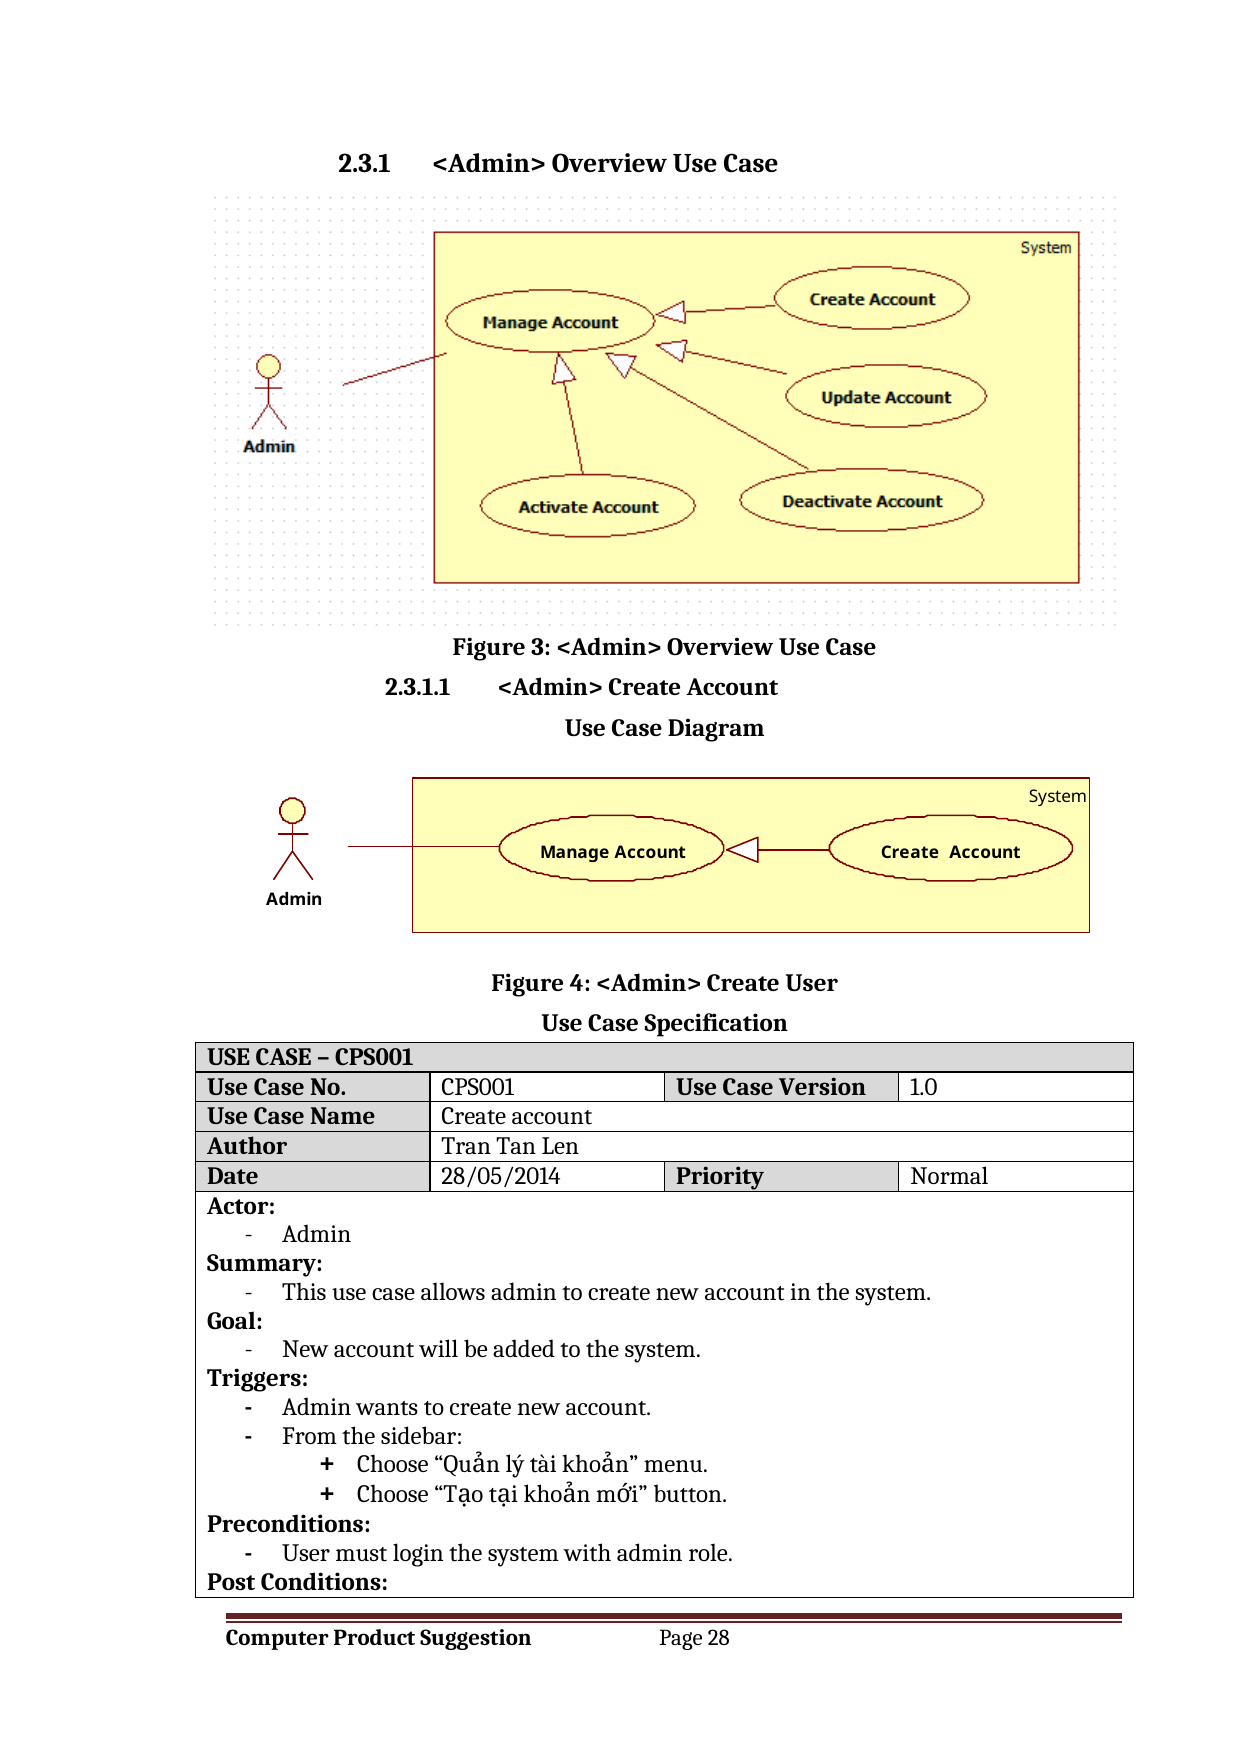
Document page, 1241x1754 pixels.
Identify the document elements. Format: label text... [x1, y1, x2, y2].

subtitle Use Case Diagram [207, 714, 1122, 742]
table_cell Date [196, 1162, 429, 1191]
text Figure 4: <Admin> Create User [207, 969, 1122, 998]
table_cell Tran Tan Len [431, 1132, 1133, 1161]
table_cell Use Case Name [196, 1102, 429, 1131]
table_cell Create account [431, 1102, 1133, 1131]
subtitle <Admin> Create Account [385, 672, 1122, 701]
table_header USE CASE – CPS001 [196, 1043, 1133, 1071]
subtitle <Admin> Overview Use Case [338, 148, 1122, 179]
table_cell Use Case No. [196, 1073, 429, 1101]
text Figure 3: <Admin> Overview Use Case [207, 633, 1122, 662]
table_cell Author [196, 1132, 429, 1161]
subtitle Use Case Specification [207, 1008, 1122, 1037]
picture [206, 187, 1123, 630]
table_cell CPS001 [431, 1073, 664, 1101]
table_cell Normal [899, 1162, 1133, 1191]
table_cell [196, 1192, 1133, 1597]
table_cell Use Case Version [665, 1073, 898, 1101]
table_cell Priority [665, 1162, 898, 1191]
table_cell 1.0 [899, 1073, 1133, 1101]
table_cell 28/05/2014 [431, 1162, 664, 1191]
